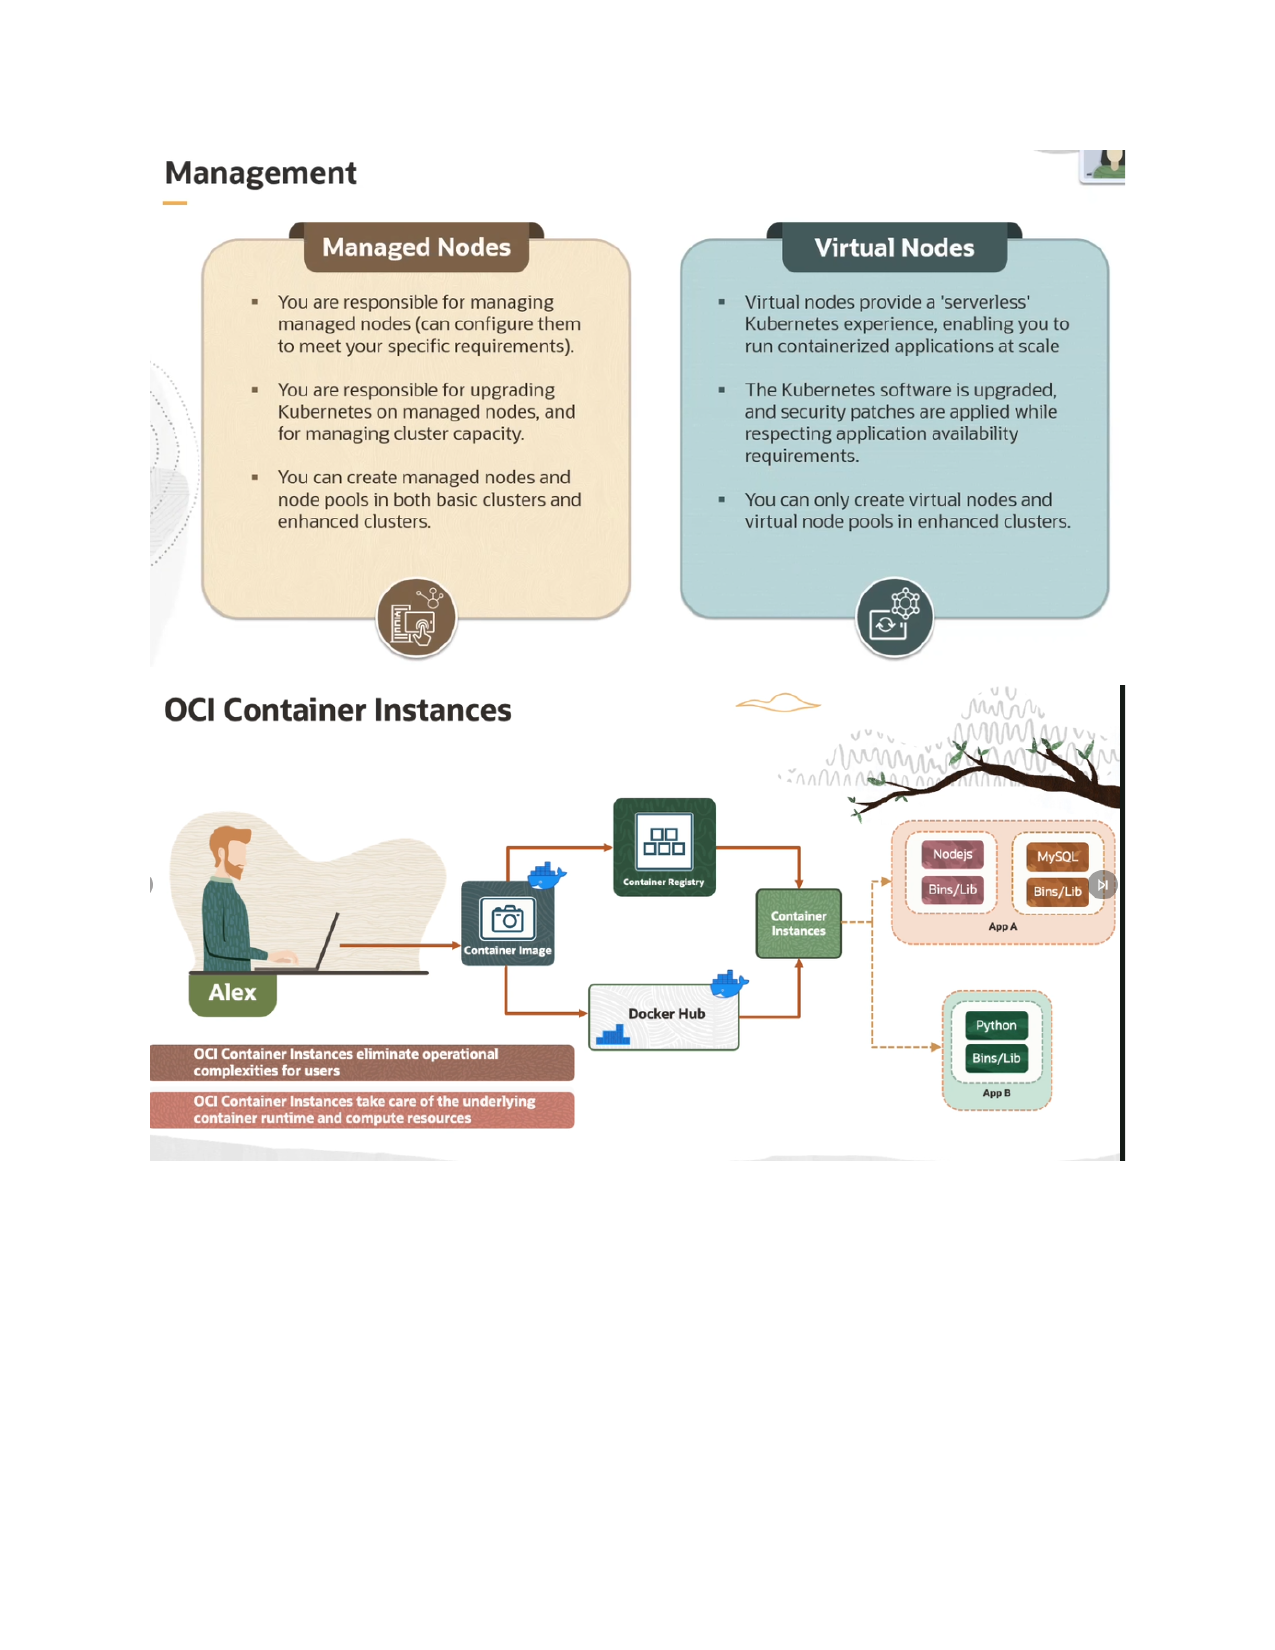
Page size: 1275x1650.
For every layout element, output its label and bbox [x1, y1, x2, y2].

picture [150, 685, 1125, 1161]
picture [150, 150, 1125, 667]
